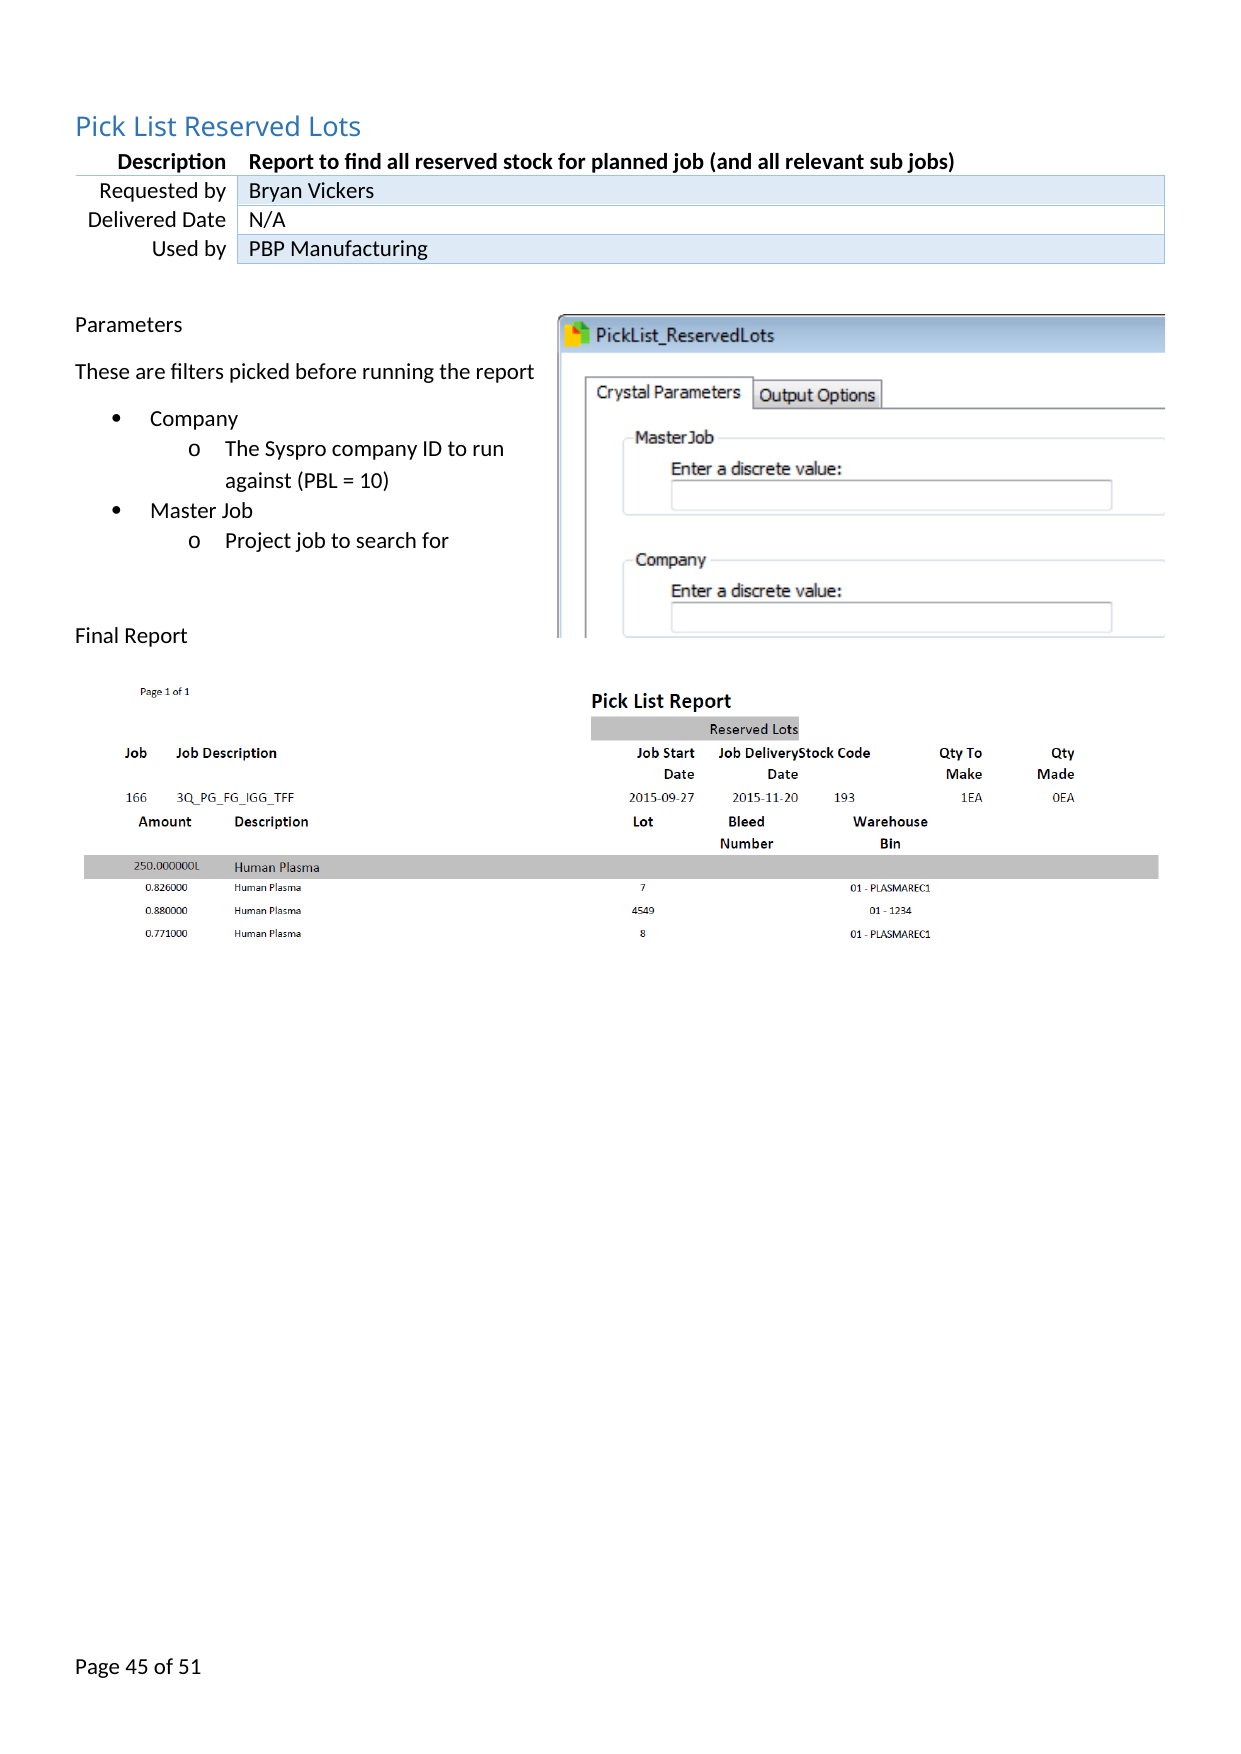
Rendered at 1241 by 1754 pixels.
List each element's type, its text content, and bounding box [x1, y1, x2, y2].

table_cell Requested by [76, 176, 237, 204]
table_cell N/A [238, 206, 1164, 233]
text Final Report [75, 621, 1165, 649]
table_cell PBP Manufacturing [238, 235, 1164, 263]
list The Syspro company ID to run against (PBL = 10) [187, 434, 557, 494]
list Project job to search for [187, 526, 557, 555]
picture [75, 668, 1166, 994]
table_cell Used by [76, 234, 237, 263]
list Company [112, 404, 557, 432]
table_header Description [76, 148, 237, 175]
list Master Job [112, 496, 557, 524]
text Parameters [75, 311, 1165, 338]
text These are filters picked before running the report [75, 357, 557, 385]
table_cell Delivered Date [76, 205, 237, 233]
table_header Report to find all reserved stock for planned job (and all relevant sub jobs) [238, 148, 1165, 175]
subtitle Pick List Reserved Lots [75, 108, 1165, 144]
picture [557, 314, 1166, 638]
table_cell Bryan Vickers [238, 176, 1164, 204]
